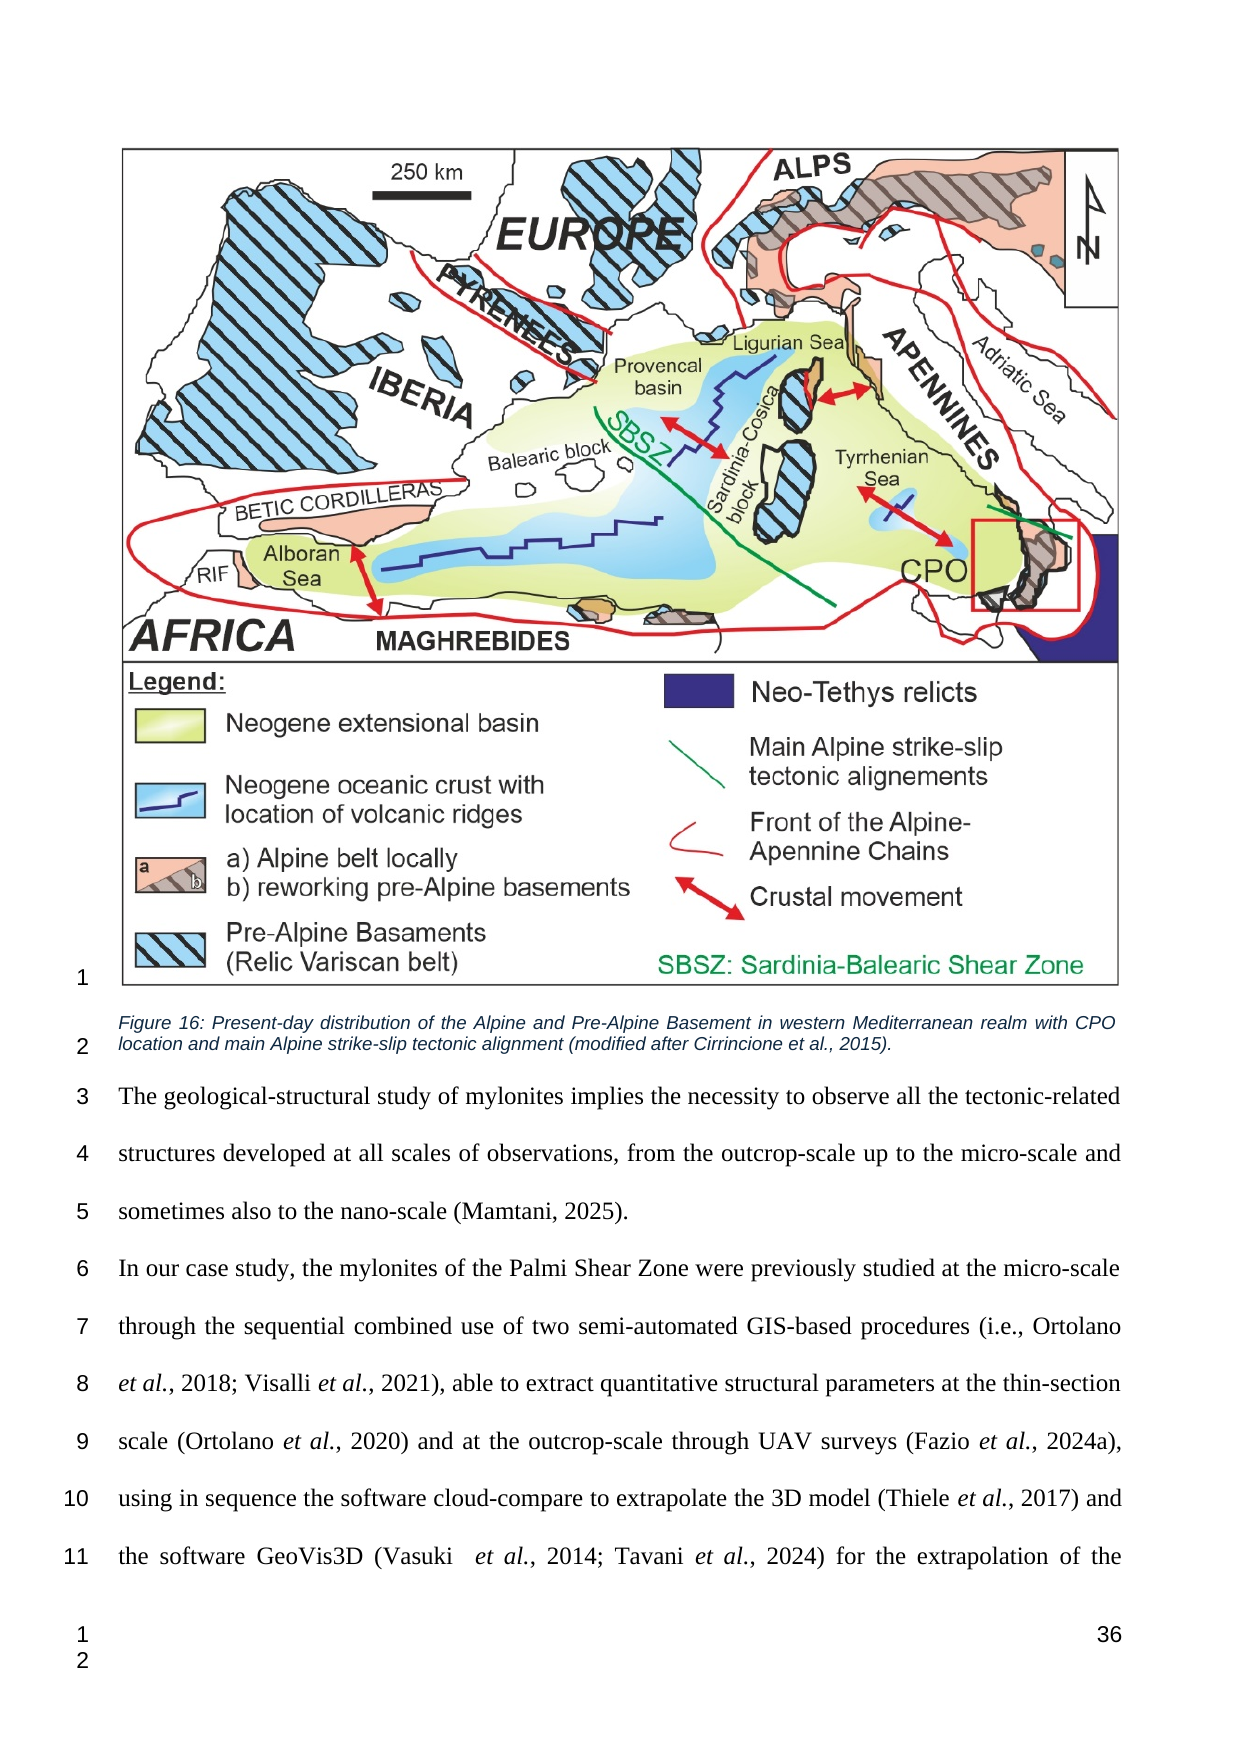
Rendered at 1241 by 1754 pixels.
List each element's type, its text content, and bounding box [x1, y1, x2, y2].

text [118, 1253, 1122, 1570]
text The geological-structural study of mylonites implies the necessity to observe all the tectonic-related structures developed at all scales of observations, from the outcrop-scale up to the micro-scale and sometimes also to the nano-scale (Mamtani, 2025). [118, 1081, 1122, 1225]
picture [121, 147, 1119, 986]
